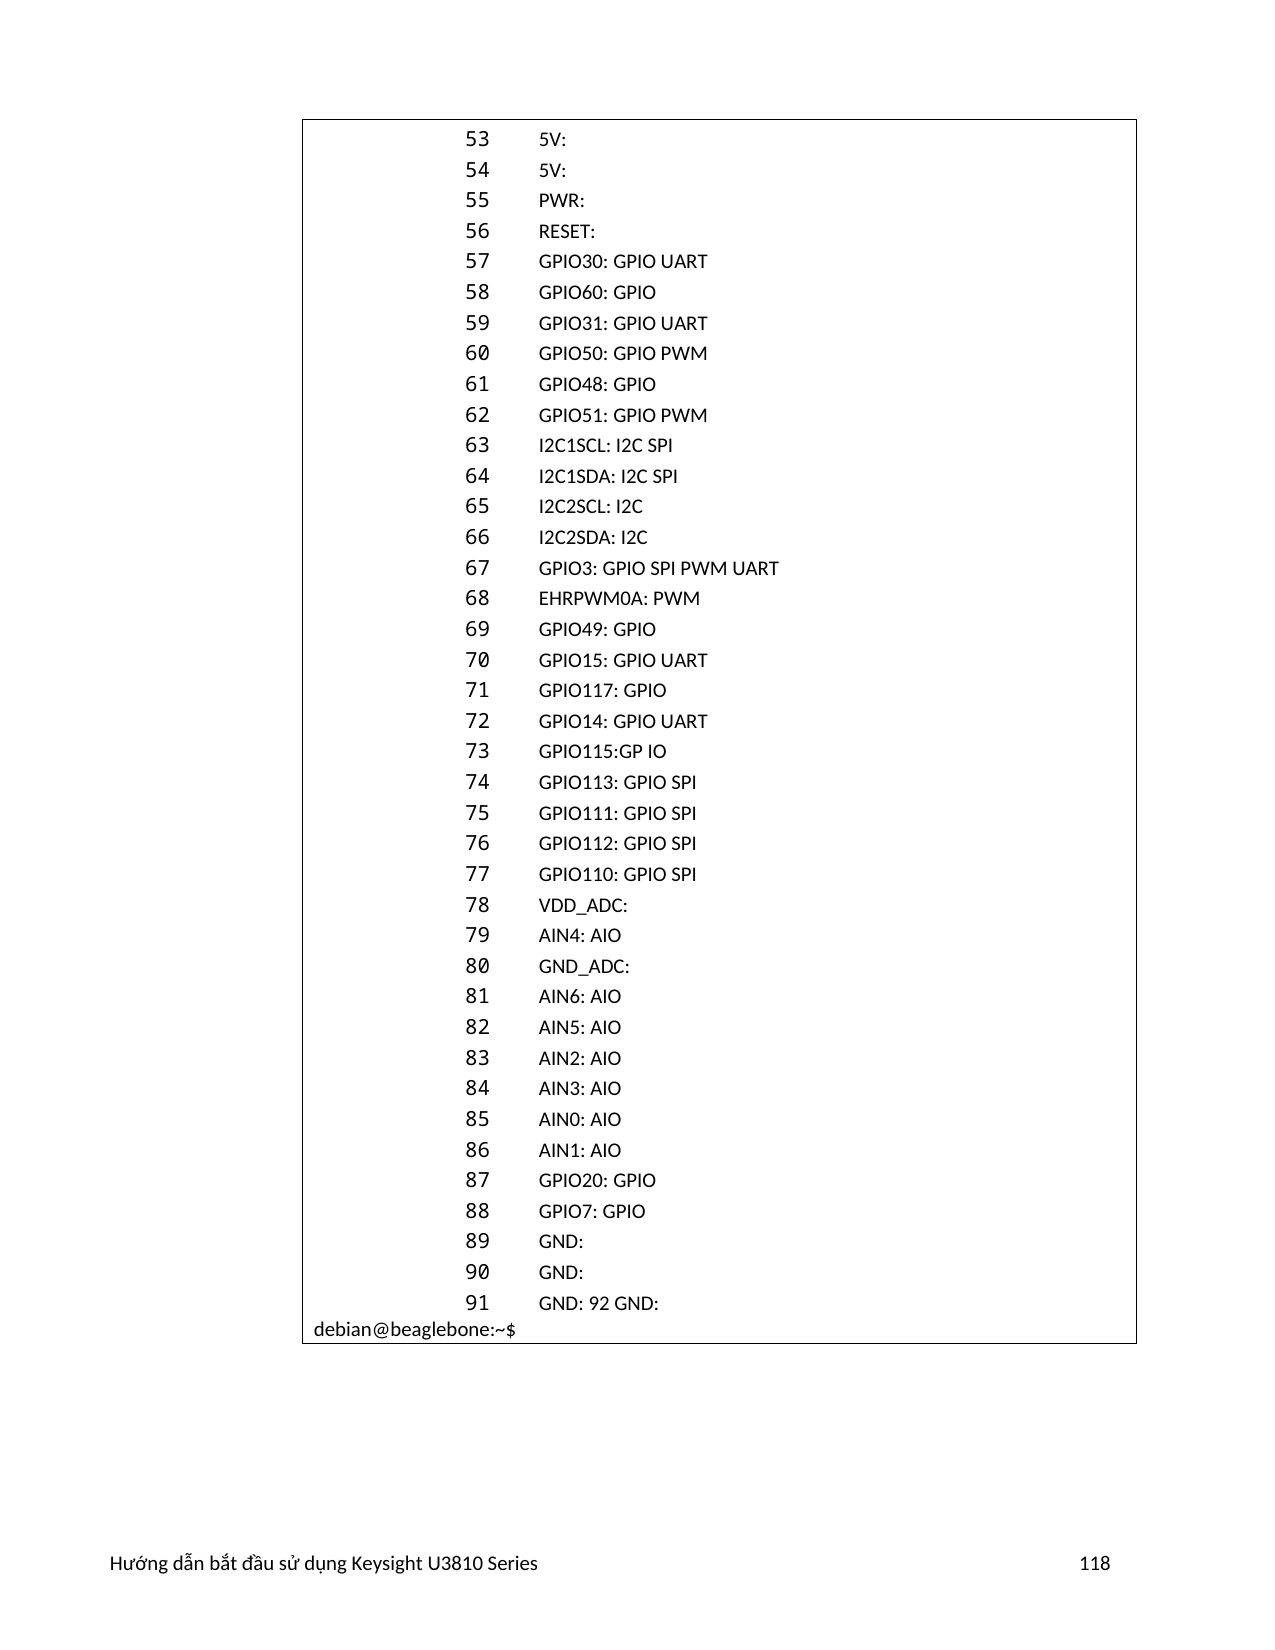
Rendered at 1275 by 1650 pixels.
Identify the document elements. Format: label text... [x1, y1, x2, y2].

table_header 5V: 5V: PWR: RESET: GPIO30: GPIO UART GPIO60: GPIO GPIO31: GPIO UART GPIO50: GPIO PWM GPIO48: GPIO GPIO51: GPIO PWM I2C1SCL: I2C SPI I2C1SDA: I2C SPI I2C2SCL: I2C I2C2SDA: I2C GPIO3: GPIO SPI PWM UART EHRPWM0A: PWM GPIO49: GPIO GPIO15: GPIO UART GPIO117: GPIO GPIO14: GPIO UART GPIO115:GP IO GPIO113: GPIO SPI GPIO111: GPIO SPI GPIO112: GPIO SPI GPIO110: GPIO SPI VDD_ADC: AIN4: AIO GND_ADC: AIN6: AIO AIN5: AIO AIN2: AIO AIN3: AIO AIN0: AIO AIN1: AIO GPIO20: GPIO GPIO7: GPIO GND: GND: GND: 92 GND: debian@beaglebone:~$ [303, 120, 1136, 1343]
